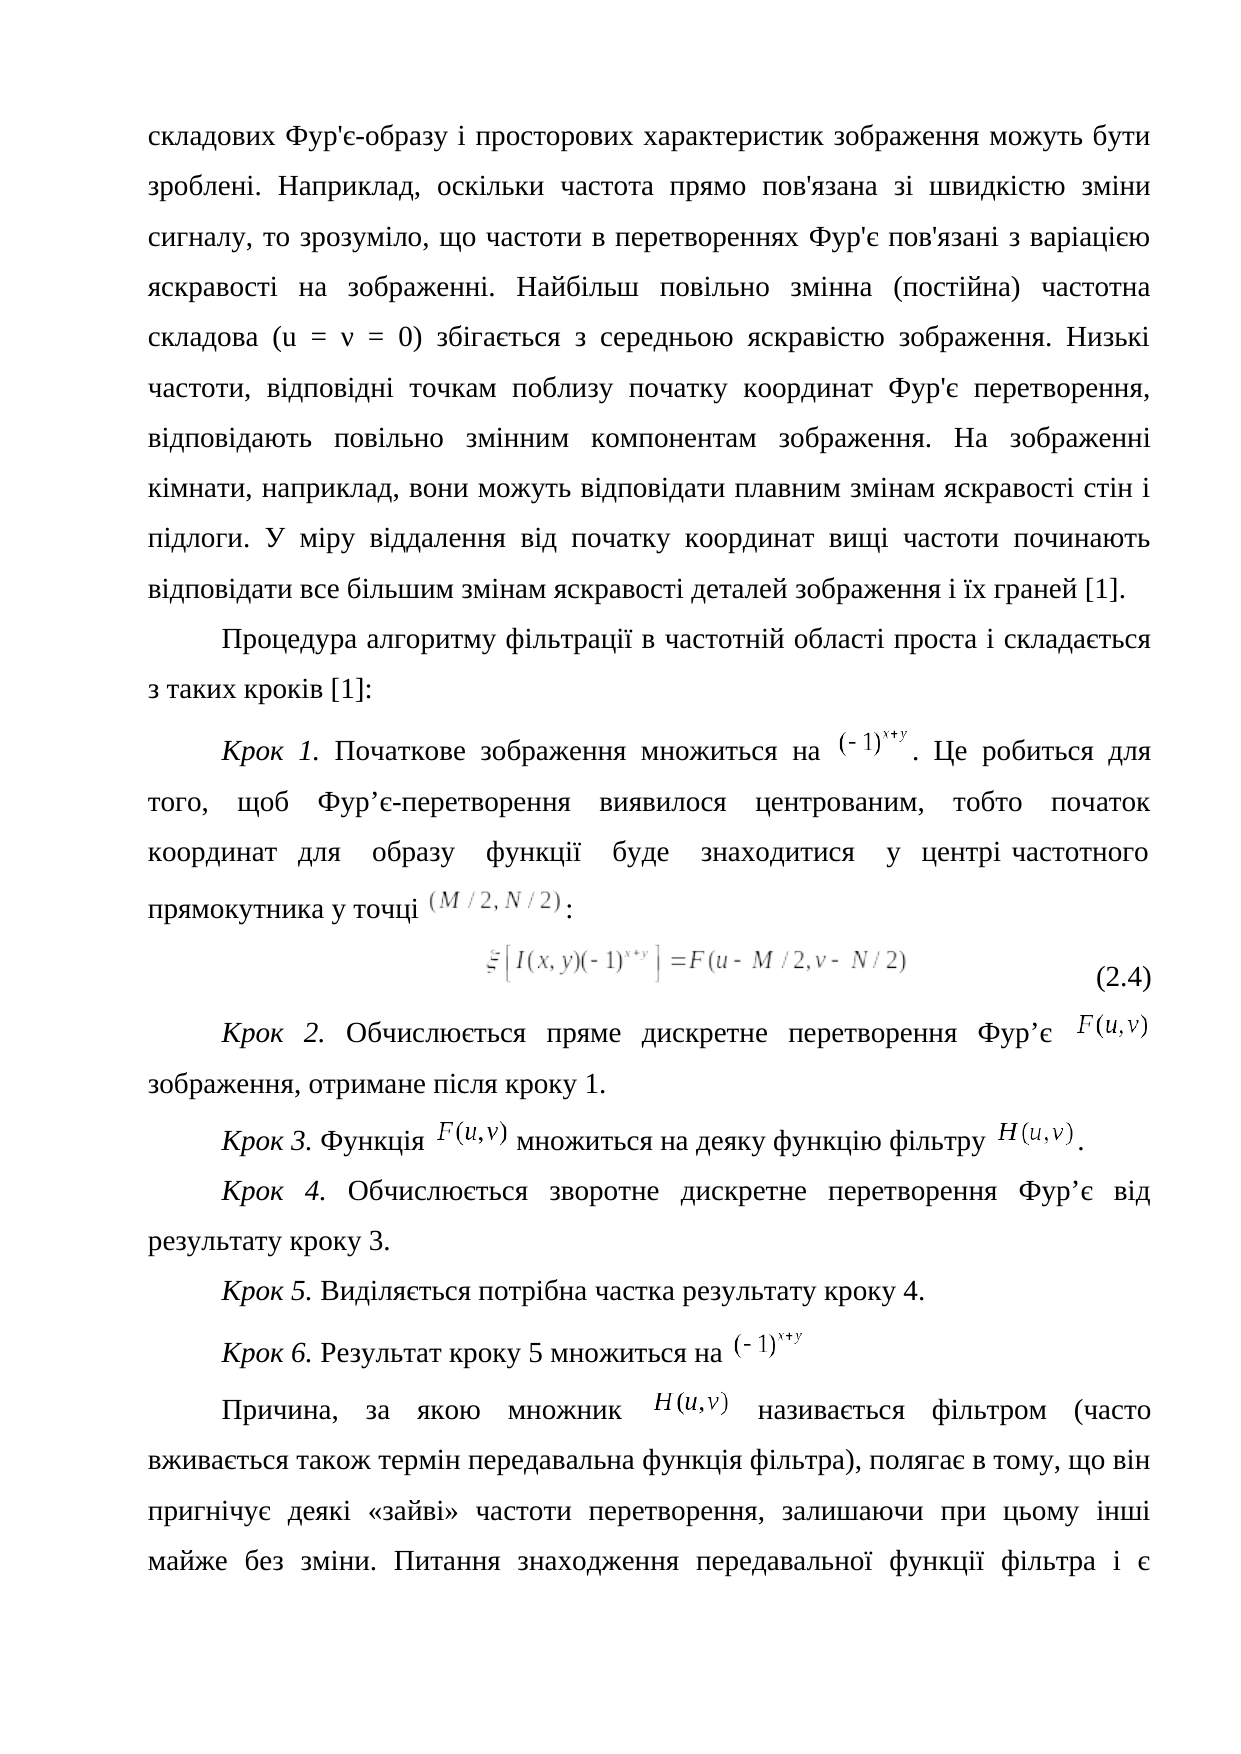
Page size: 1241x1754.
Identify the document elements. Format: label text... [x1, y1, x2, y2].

text Крок 2. Обчислюється пряме дискретне перетворення Фур’є зображення, отримане після кроку 1. [148, 1009, 1152, 1099]
text (2.4) [148, 941, 1152, 992]
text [148, 1386, 1152, 1577]
text Крок 5. Виділяється потрібна частка результату кроку 4. [148, 1273, 1152, 1307]
text Крок 3. Функція множиться на деяку функцію фільтру . [148, 1116, 1152, 1156]
text Крок 4. Обчислюється зворотне дискретне перетворення Фур’є від результату кроку 3. [148, 1173, 1152, 1257]
text Процедура алгоритму фільтрації в частотній області проста і складається з таких кроків [1]: [148, 621, 1152, 705]
text Крок 6. Результат кроку 5 множиться на [148, 1324, 1152, 1369]
text Крок 1. Початкове зображення множиться на . Це робиться для того, щоб Фур’є-перетворення виявилося центрованим, тобто початок координат для образу функції буде знаходитися у центрі частотного прямокутника у точці : [148, 722, 1152, 924]
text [148, 118, 1152, 604]
